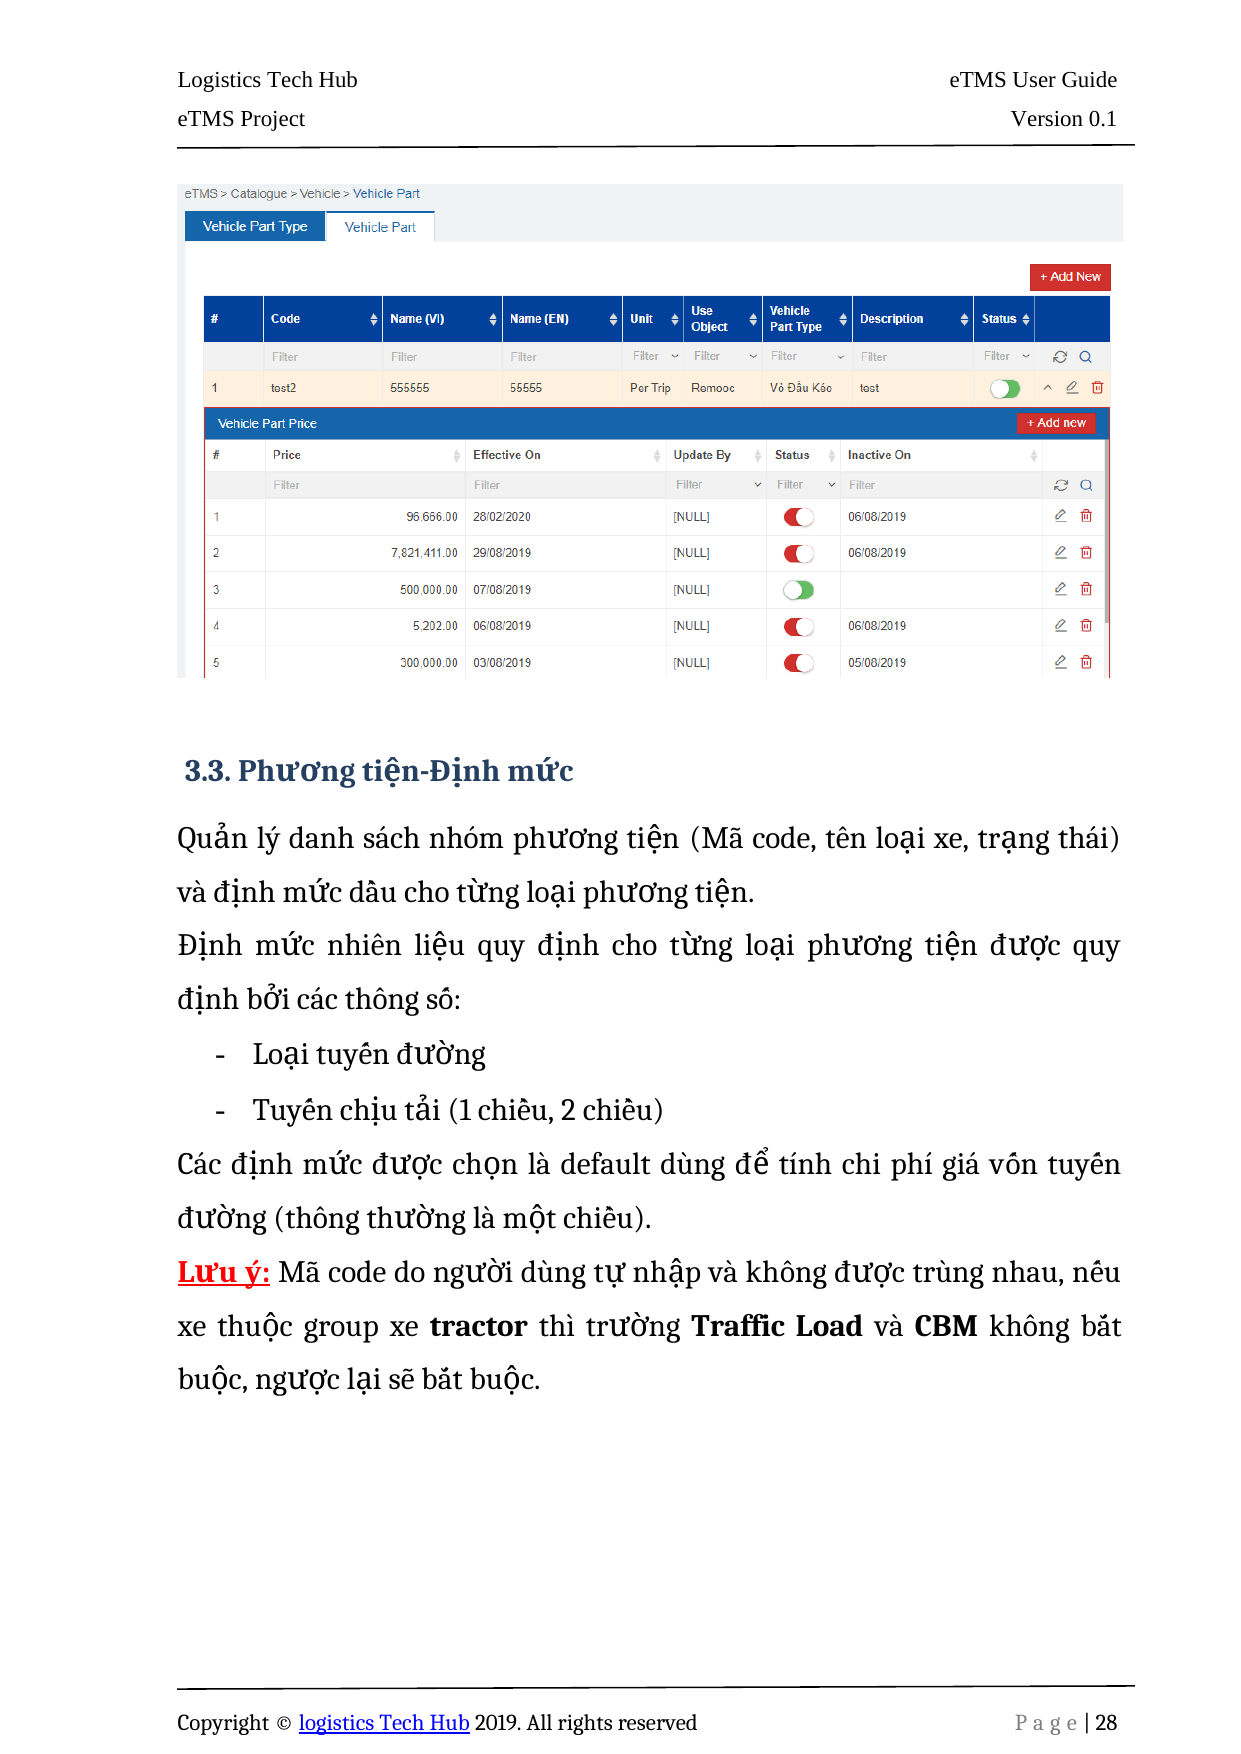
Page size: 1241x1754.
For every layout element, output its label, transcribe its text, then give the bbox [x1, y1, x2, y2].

subtitle 3.3. Phương tiện-Định mức [185, 754, 1122, 789]
list Định mức nhiên liệu quy định cho từng loại phương tiện được quy định bởi các thông số: [177, 928, 1122, 1017]
list Tuyến chịu tải (1 chiều, 2 chiều) [215, 1091, 1122, 1128]
picture [177, 184, 1124, 678]
text Các định mức được chọn là default dùng để tính chi phí giá vốn tuyến đường (thông thường là một chiều). [177, 1146, 1122, 1236]
list Loại tuyến đường [215, 1035, 1122, 1072]
list Quản lý danh sách nhóm phương tiện (Mã code, tên loại xe, trạng thái) và định mức dầu cho từng loại phương tiện. [177, 820, 1122, 910]
list Lưu ý: Mã code do người dùng tự nhập và không được trùng nhau, nếu xe thuộc group xe tractor thì trường Traffic Load và CBM không bắt buộc, ngược lại sẽ bắt buộc. [177, 1254, 1122, 1398]
